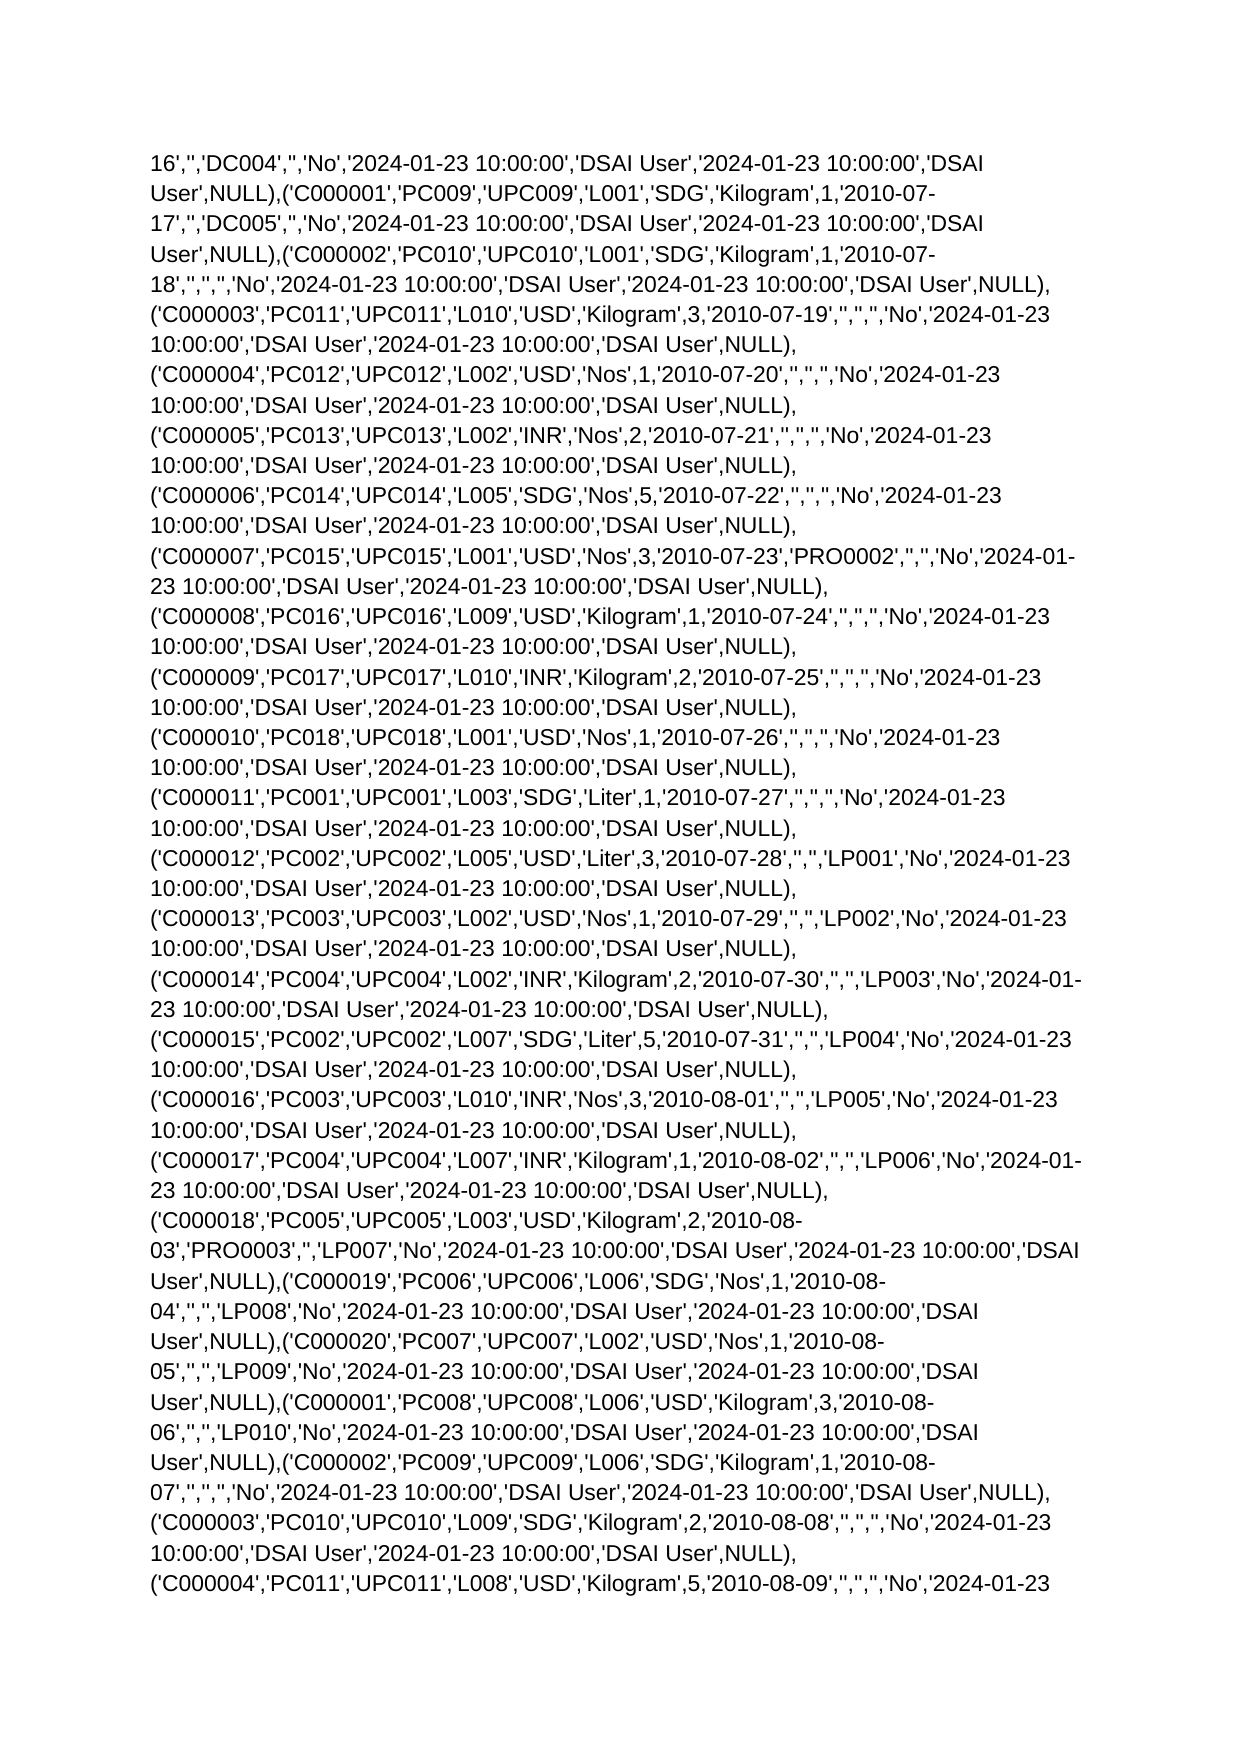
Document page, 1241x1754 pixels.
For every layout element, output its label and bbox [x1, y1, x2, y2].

text [150, 150, 1090, 1596]
